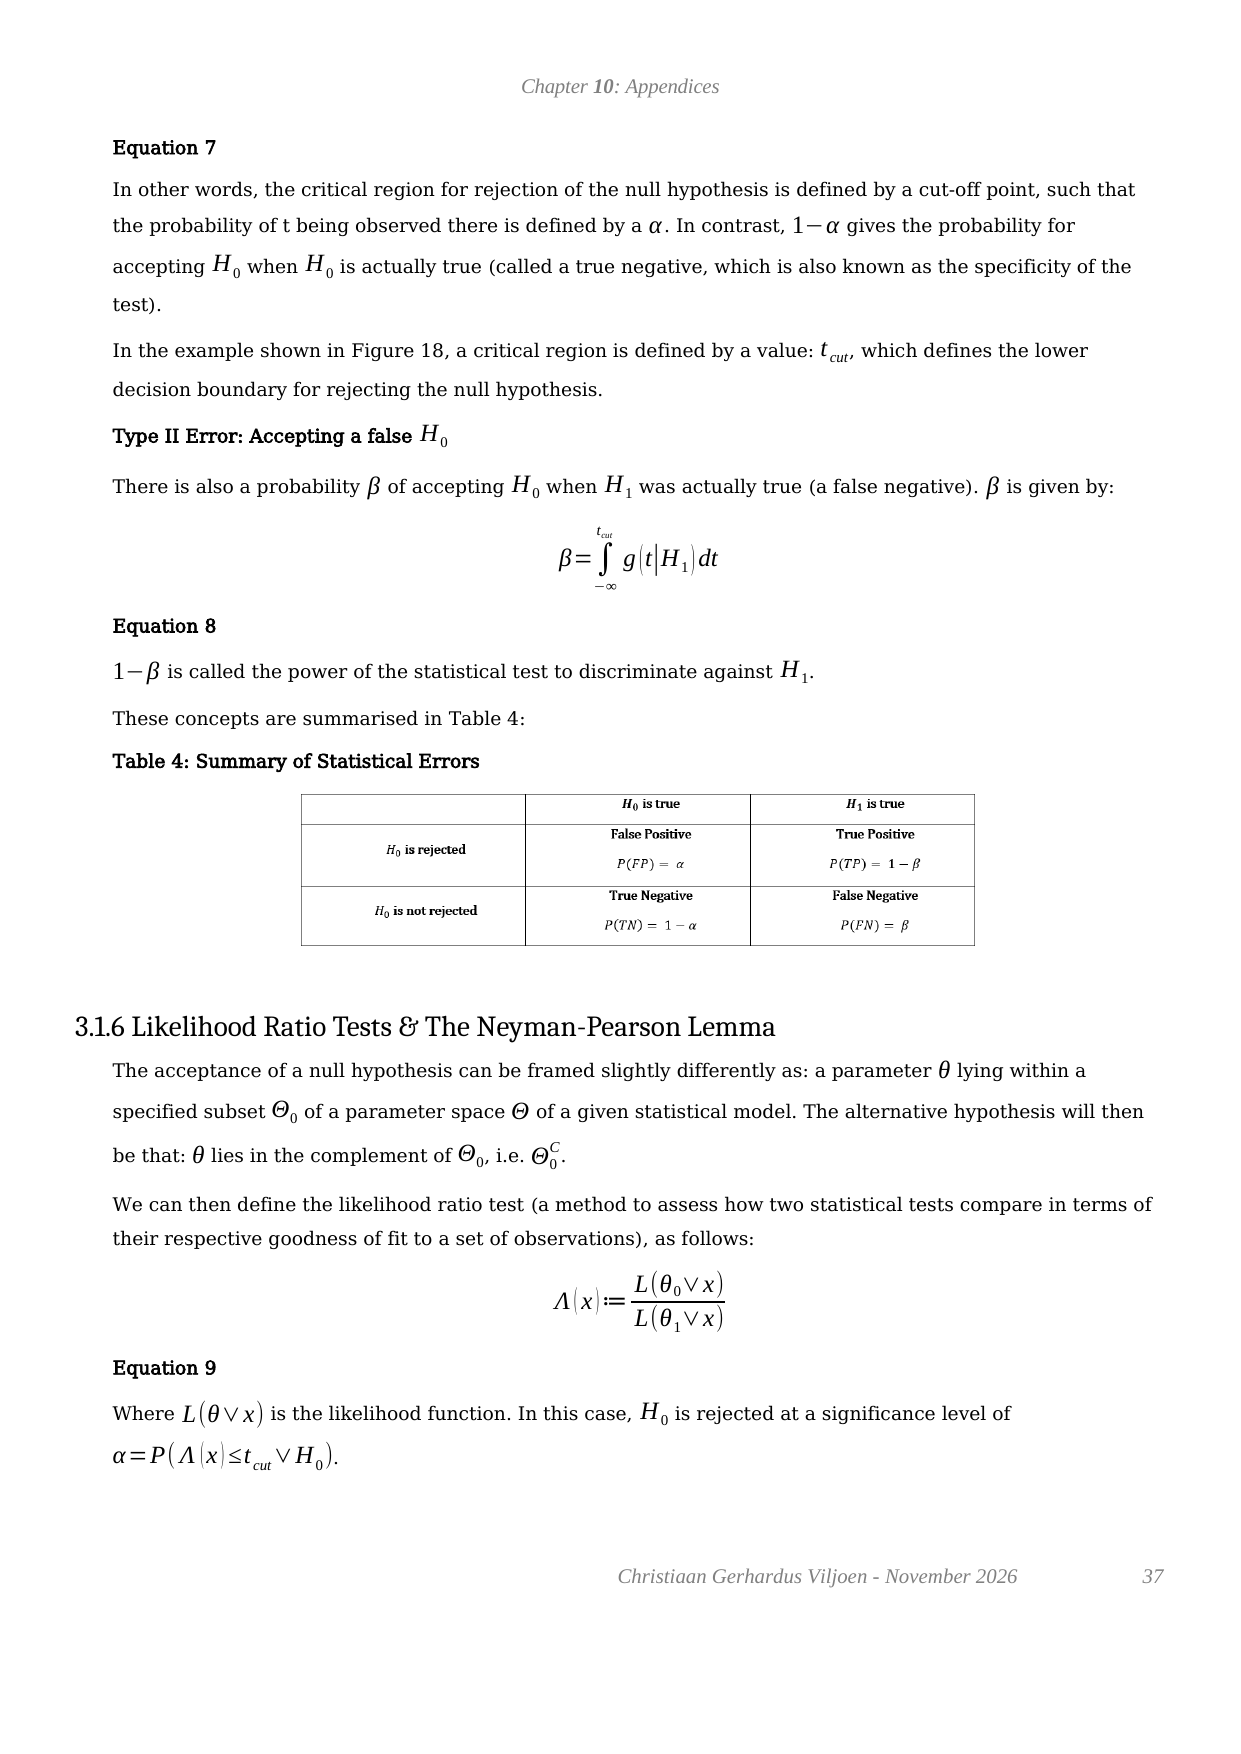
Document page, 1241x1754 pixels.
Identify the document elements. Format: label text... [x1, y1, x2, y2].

text There is also a probability of accepting when was actually true (a false negative). is given by: [112, 470, 1165, 502]
text Table 4: Summary of Statistical Errors [112, 749, 1165, 771]
text In the example shown in Figure 18, a critical region is defined by a value: , which defines the lower decision boundary for rejecting the null hypothesis. [112, 335, 1165, 400]
text The acceptance of a null hypothesis can be framed slightly differently as: a parameter lying within a specified subset of a parameter space of a given statistical model. The alternative hypothesis will then be that: lies in the complement of , i.e. . [112, 1057, 1165, 1173]
text Type II Error: Accepting a false [112, 419, 1165, 451]
text Where is the likelihood function. In this case, is rejected at a significance level of . [112, 1398, 1165, 1473]
text Equation 7 [112, 135, 1165, 158]
text is called the power of the statistical test to discriminate against . [112, 656, 1165, 687]
text In other words, the critical region for rejection of the null hypothesis is defined by a cut-off point, such that the probability of t being observed there is defined by a . In contrast, gives the probability for accepting when is actually true (called a true negative, which is also known as the specificity of the test). [112, 177, 1165, 315]
text Equation 8 [112, 614, 1165, 636]
text These concepts are summarised in Table 4: [112, 707, 1165, 729]
subtitle Likelihood Ratio Tests & The Neyman-Pearson Lemma [75, 1011, 1165, 1044]
text Equation 9 [112, 1356, 1165, 1378]
text We can then define the likelihood ratio test (a method to assess how two statistical tests compare in terms of their respective goodness of fit to a set of observations), as follows: [112, 1193, 1165, 1249]
picture [295, 791, 983, 962]
